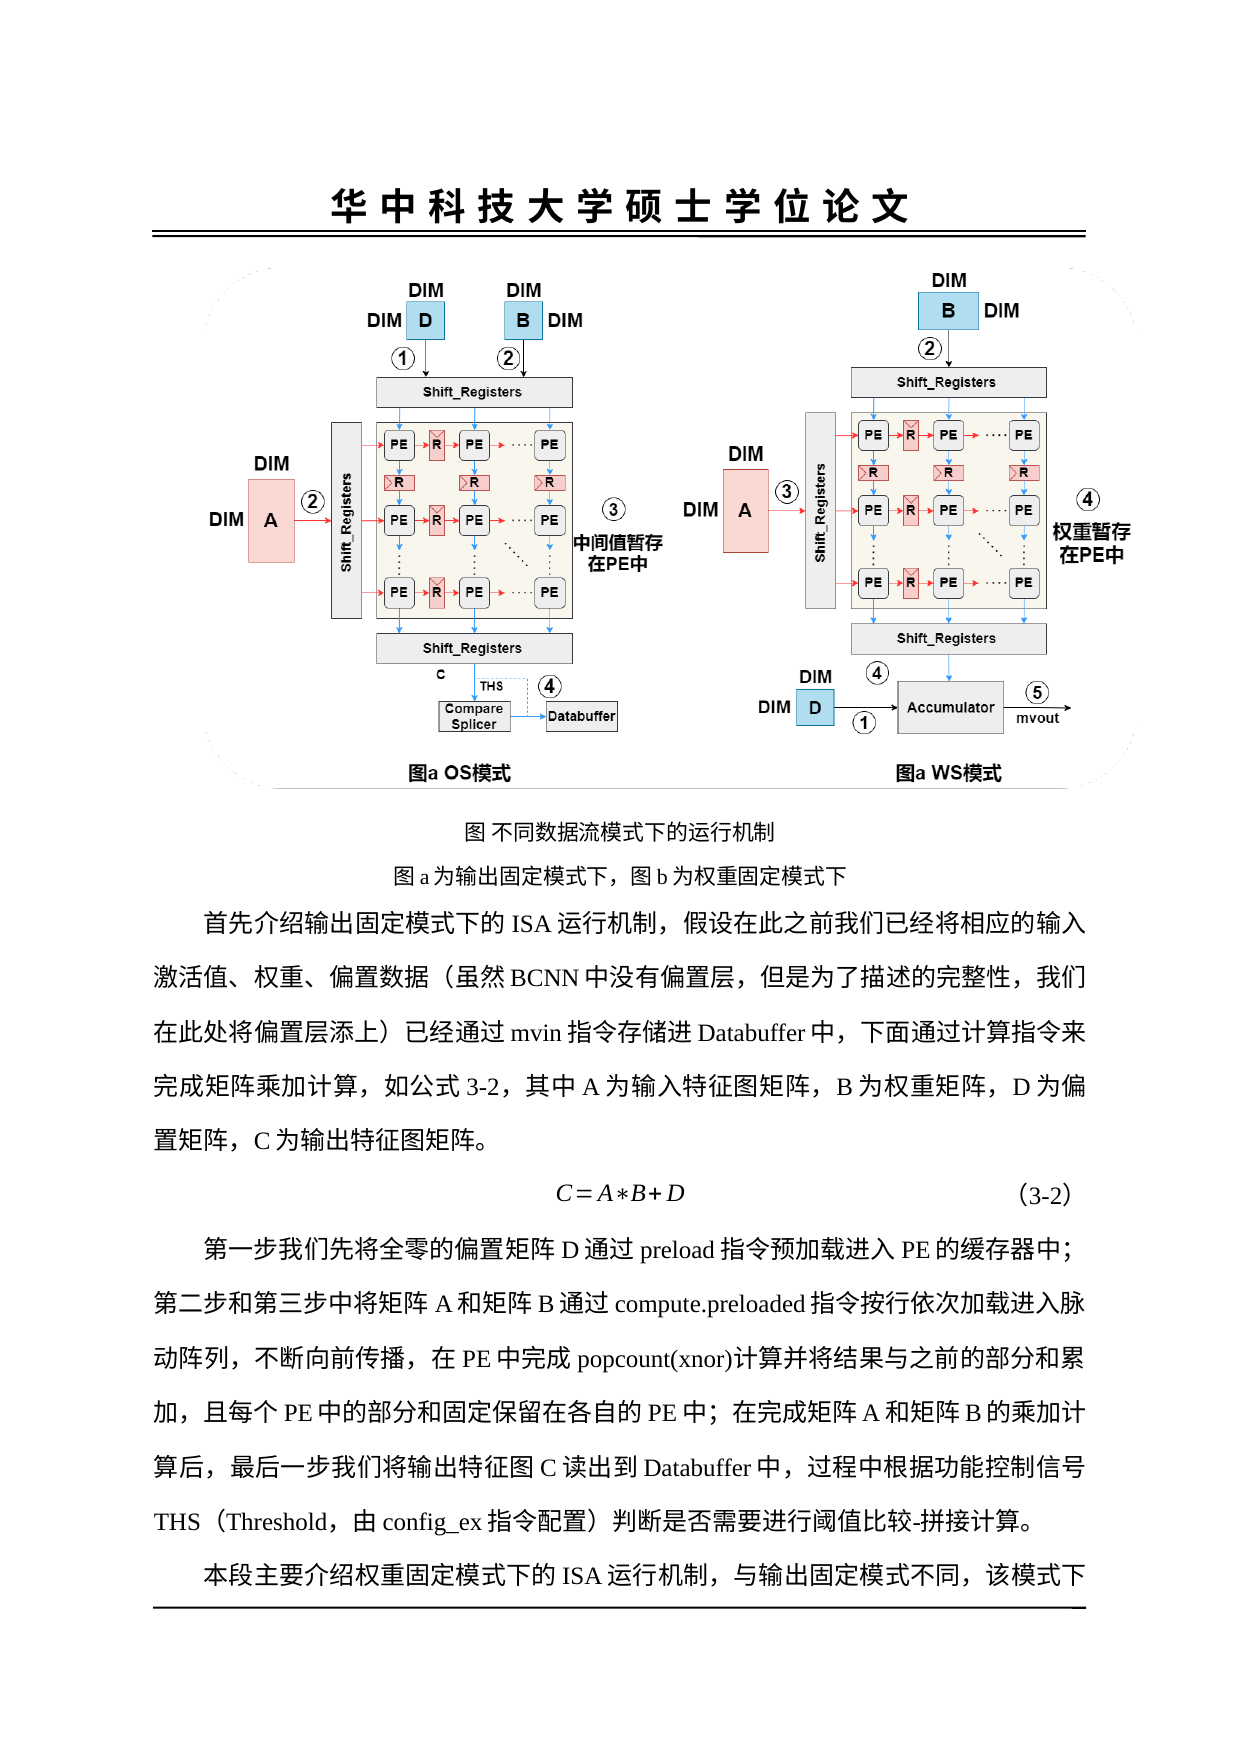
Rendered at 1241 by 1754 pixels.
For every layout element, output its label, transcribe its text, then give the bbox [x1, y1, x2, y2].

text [153, 1556, 1087, 1592]
picture [203, 265, 1137, 789]
text （3-2） [153, 1175, 1087, 1211]
text 首先介绍输出固定模式下的ISA运行机制，假设在此之前我们已经将相应的输入激活值、权重、偏置数据（虽然BCNN中没有偏置层，但是为了描述的完整性，我们在此处将偏置层添上）已经通过mvin指令存储进Databuffer中，下面通过计算指令来完成矩阵乘加计算，如公式3-2，其中A为输入特征图矩阵，B为权重矩阵，D为偏置矩阵，C为输出特征图矩阵。 [153, 903, 1087, 1157]
text 图a为输出固定模式下，图b为权重固定模式下 [153, 859, 1087, 891]
text 第一步我们先将全零的偏置矩阵D通过preload指令预加载进入PE的缓存器中；第二步和第三步中将矩阵A和矩阵B通过compute.preloaded指令按行依次加载进入脉动阵列，不断向前传播，在PE中完成popcount(xnor)计算并将结果与之前的部分和累加，且每个PE中的部分和固定保留在各自的PE中；在完成矩阵A和矩阵B的乘加计算后，最后一步我们将输出特征图C读出到Databuffer中，过程中根据功能控制信号THS（Threshold，由config_ex指令配置）判断是否需要进行阈值比较-拼接计算。 [153, 1229, 1087, 1538]
text 图 不同数据流模式下的运行机制 [153, 815, 1087, 847]
